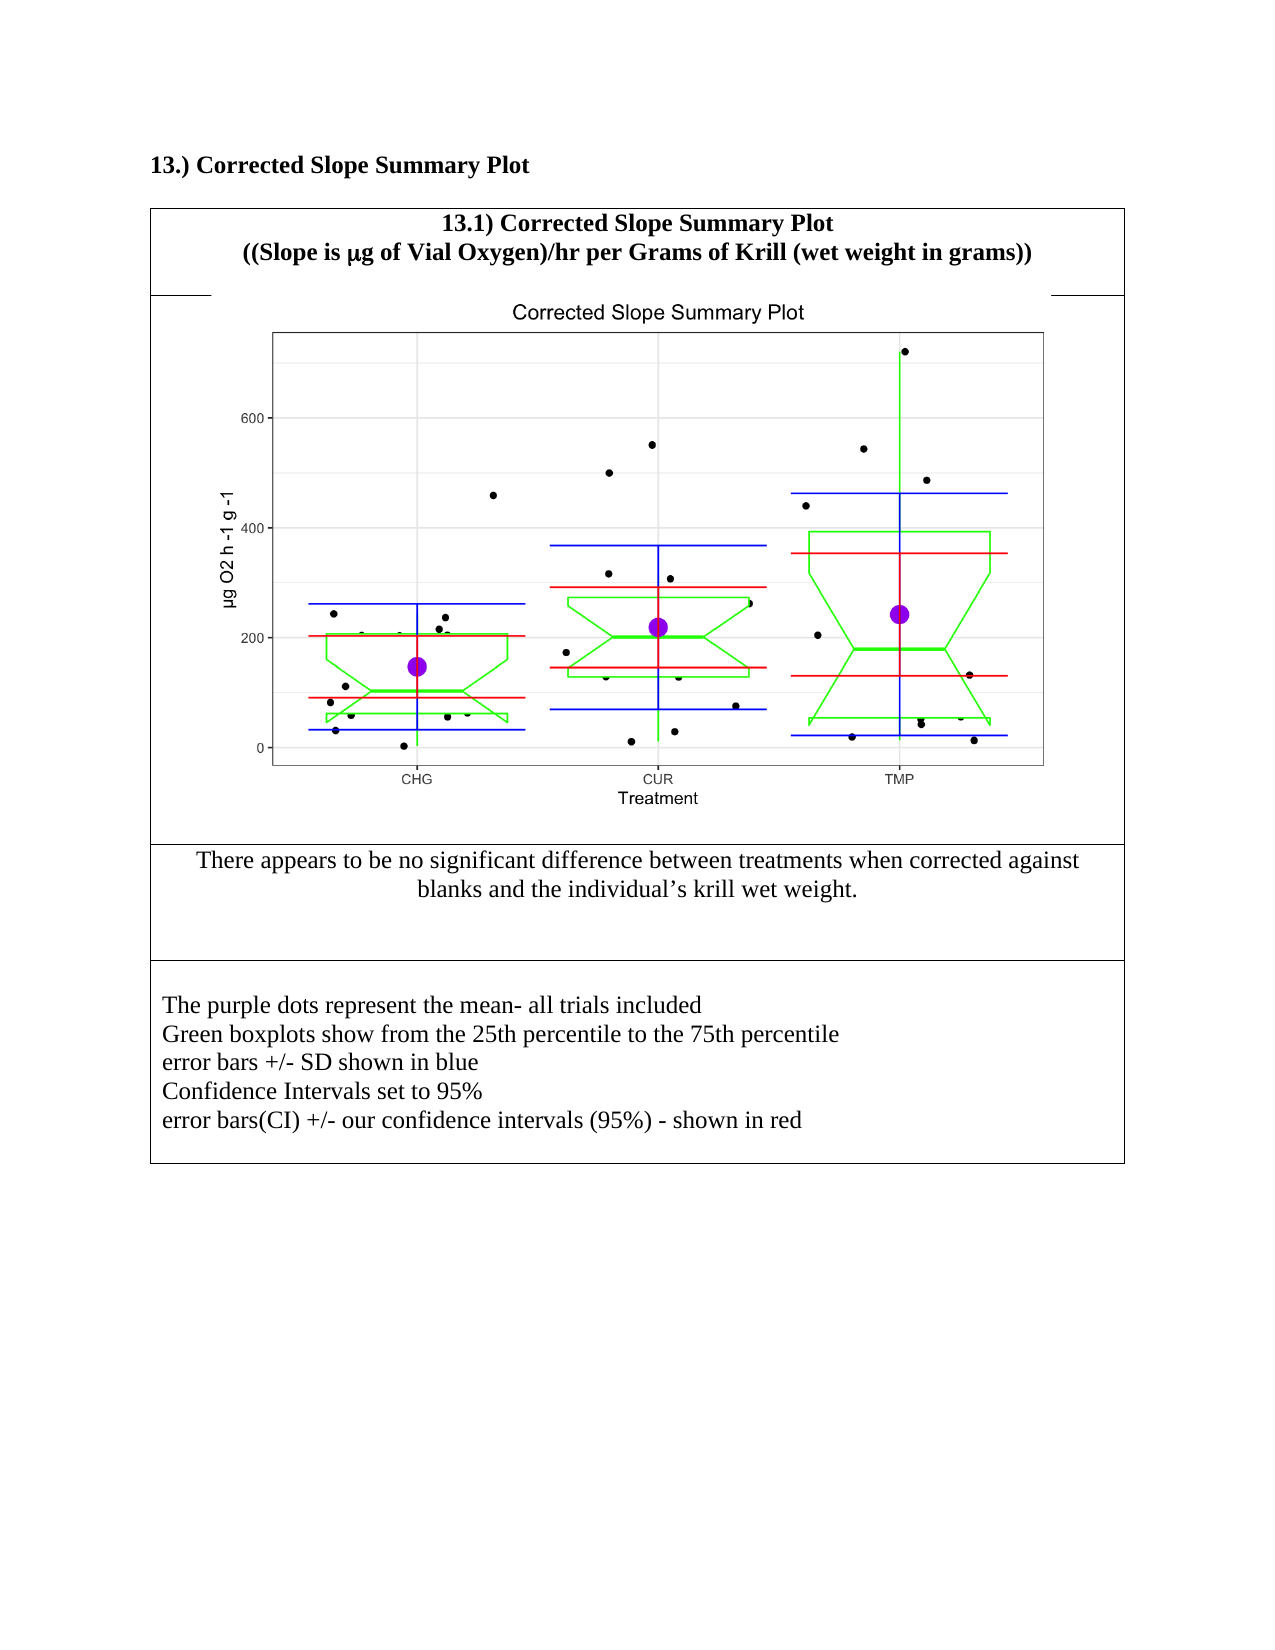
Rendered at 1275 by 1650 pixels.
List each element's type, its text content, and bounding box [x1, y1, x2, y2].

table_cell [151, 296, 1124, 844]
table_cell There appears to be no significant difference between treatments when corrected against blanks and the individual’s krill wet weight. [151, 845, 1124, 960]
picture [211, 295, 1052, 816]
table_header 13.1) Corrected Slope Summary Plot ((Slope is g of Vial Oxygen)/hr per Grams of Krill (wet weight in grams)) [151, 209, 1124, 295]
table_cell The purple dots represent the mean- all trials included Green boxplots show from the 25th percentile to the 75th percentile error bars +/- SD shown in blue Confidence Intervals set to 95% error bars(CI) +/- our confidence intervals (95%) - shown in red [151, 961, 1124, 1162]
text 13.) Corrected Slope Summary Plot [150, 150, 1125, 179]
